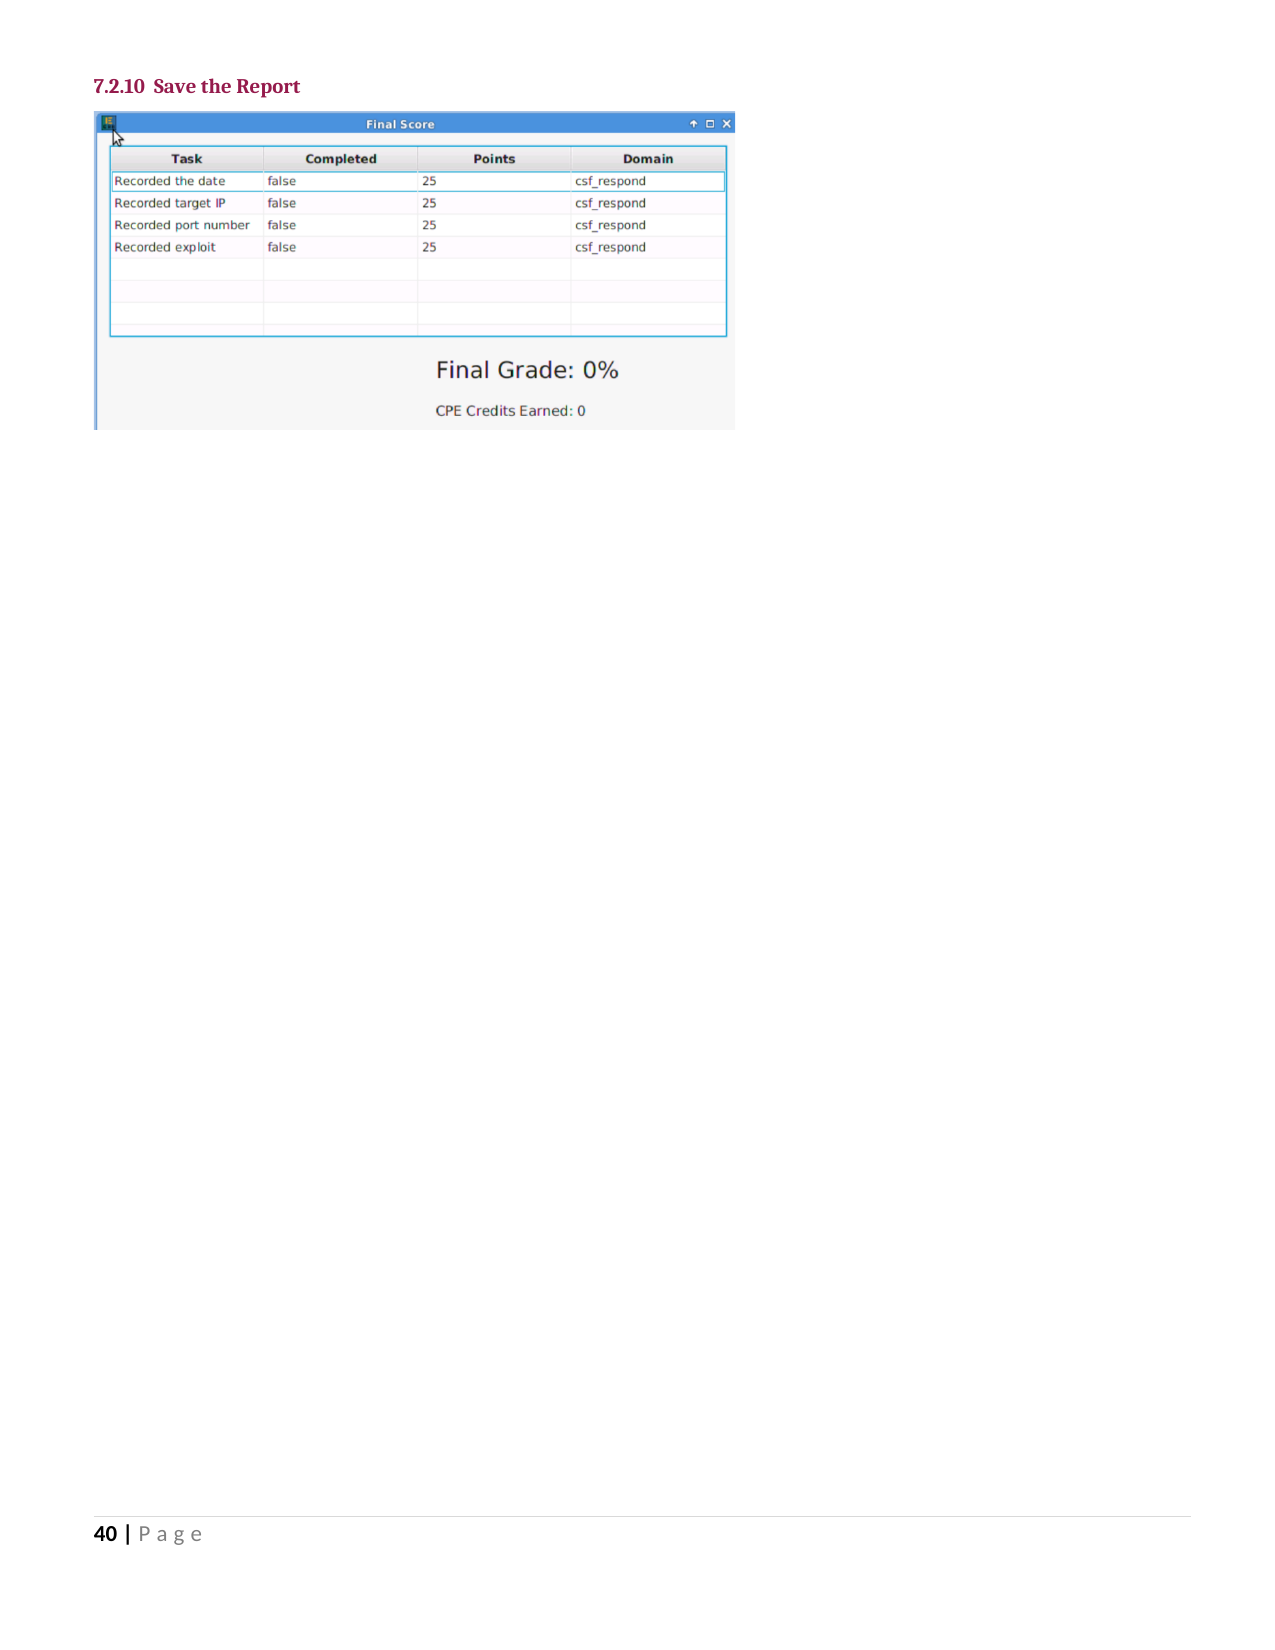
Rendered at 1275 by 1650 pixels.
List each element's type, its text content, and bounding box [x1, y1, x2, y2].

subtitle 7.2.10 Save the Report [94, 75, 1191, 99]
picture [93, 111, 736, 430]
